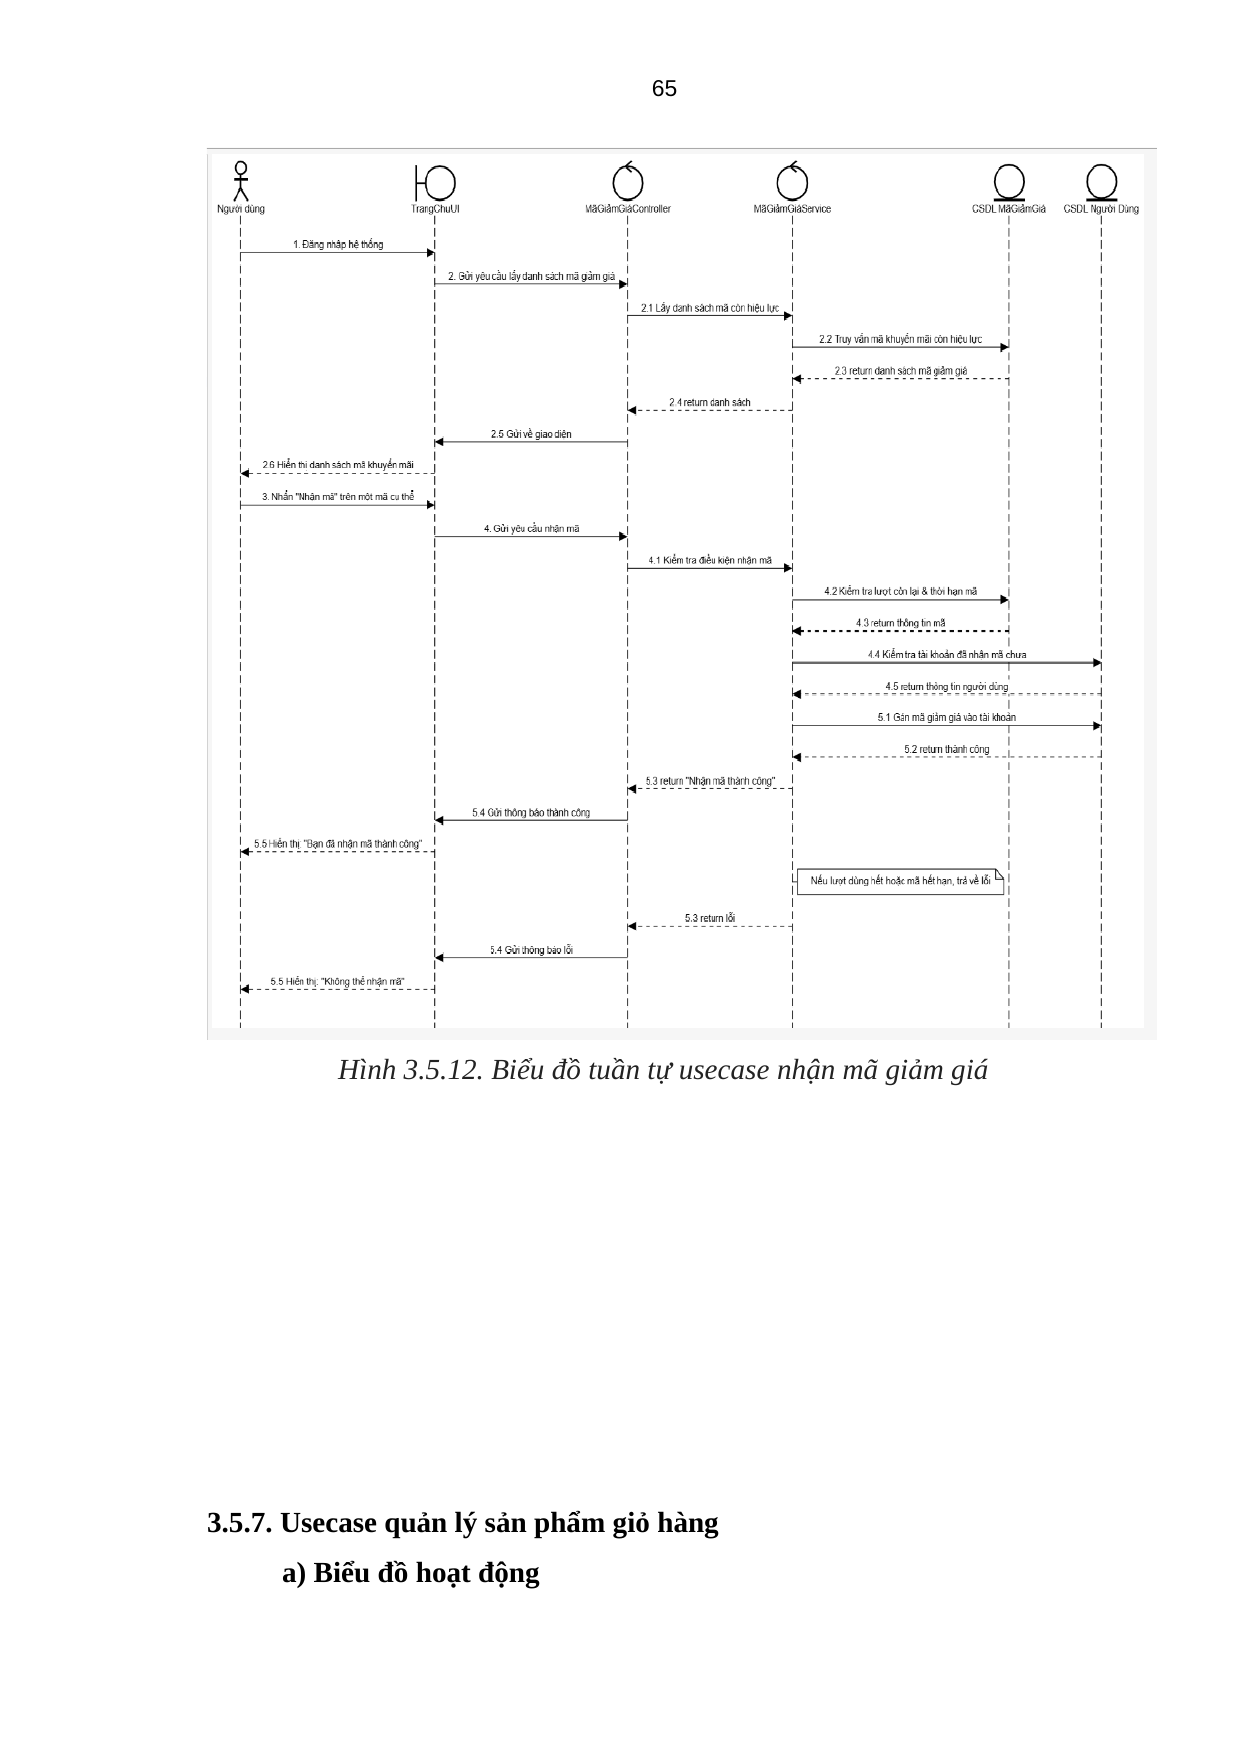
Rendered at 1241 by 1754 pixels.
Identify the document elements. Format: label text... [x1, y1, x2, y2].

subtitle 3.5.7. Usecase quản lý sản phẩm giỏ hàng [207, 1505, 1122, 1539]
picture [206, 147, 1157, 1040]
text a) Biểu đồ hoạt động [207, 1556, 1122, 1589]
subtitle Hình 3.5.12. Biểu đồ tuần tự usecase nhận mã giảm giá [207, 1052, 1122, 1086]
